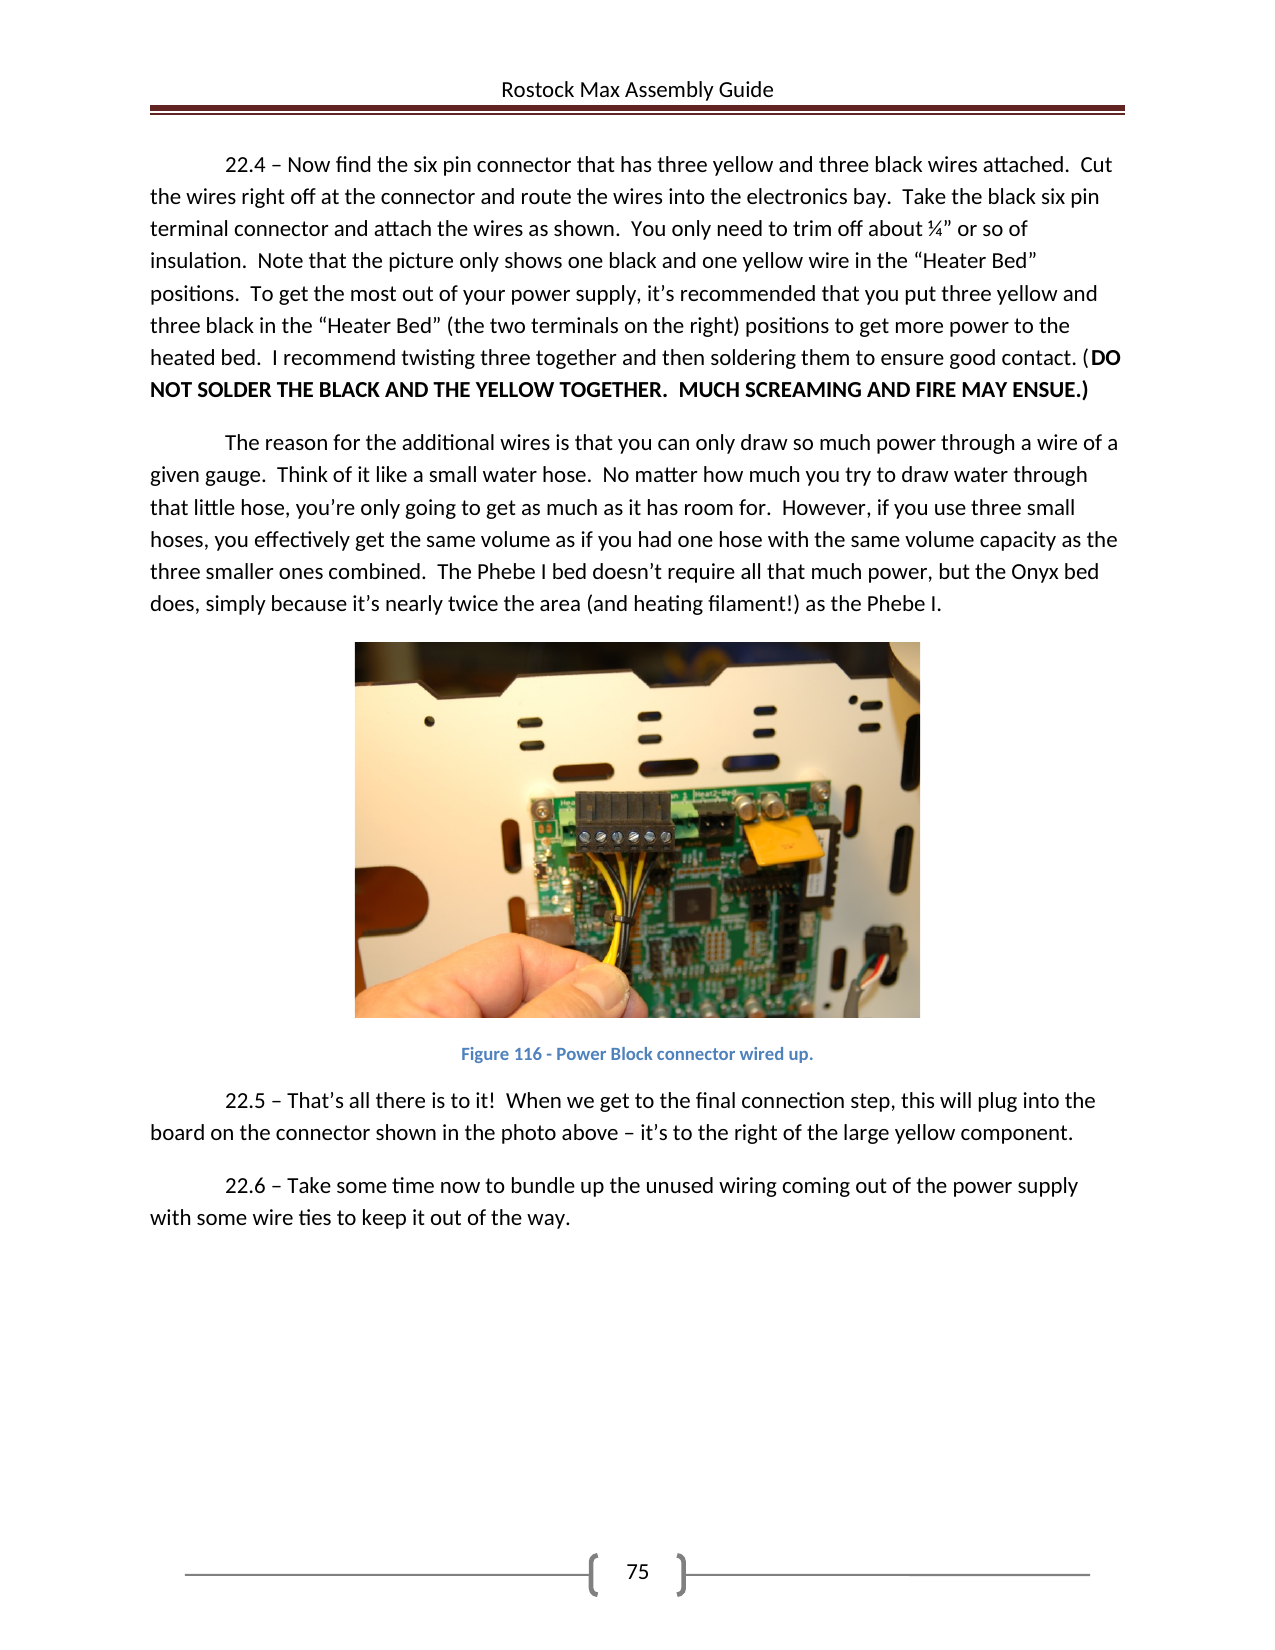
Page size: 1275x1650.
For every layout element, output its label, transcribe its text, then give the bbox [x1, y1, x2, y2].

text The reason for the additional wires is that you can only draw so much power through a wire of a given gauge. Think of it like a small water hose. No matter how much you try to draw water through that little hose, you’re only going to get as much as it has room for. However, if you use three small hoses, you effectively get the same volume as if you had one hose with the same volume capacity as the three smaller ones combined. The Phebe I bed doesn’t require all that much power, but the Onyx bed does, simply because it’s nearly twice the area (and heating filament!) as the Phebe I. [150, 428, 1125, 617]
picture [354, 642, 921, 1018]
text 22.4 – Now find the six pin connector that has three yellow and three black wires attached. Cut the wires right off at the connector and route the wires into the electronics bay. Take the black six pin terminal connector and attach the wires as shown. You only need to trim off about ¼” or so of insulation. Note that the picture only shows one black and one yellow wire in the “Heater Bed” positions. To get the most out of your power supply, it’s recommended that you put three yellow and three black in the “Heater Bed” (the two terminals on the right) positions to get more power to the heated bed. I recommend twisting three together and then soldering them to ensure good contact. (DO NOT SOLDER THE BLACK AND THE YELLOW TOGETHER. MUCH SCREAMING AND FIRE MAY ENSUE.) [150, 150, 1125, 403]
text 22.6 – Take some time now to bundle up the unused wiring coming out of the power supply with some wire ties to keep it out of the way. [150, 1171, 1125, 1231]
text 22.5 – That’s all there is to it! When we get to the final connection step, this will plug into the board on the connector shown in the photo above – it’s to the right of the large yellow component. [150, 1086, 1125, 1146]
